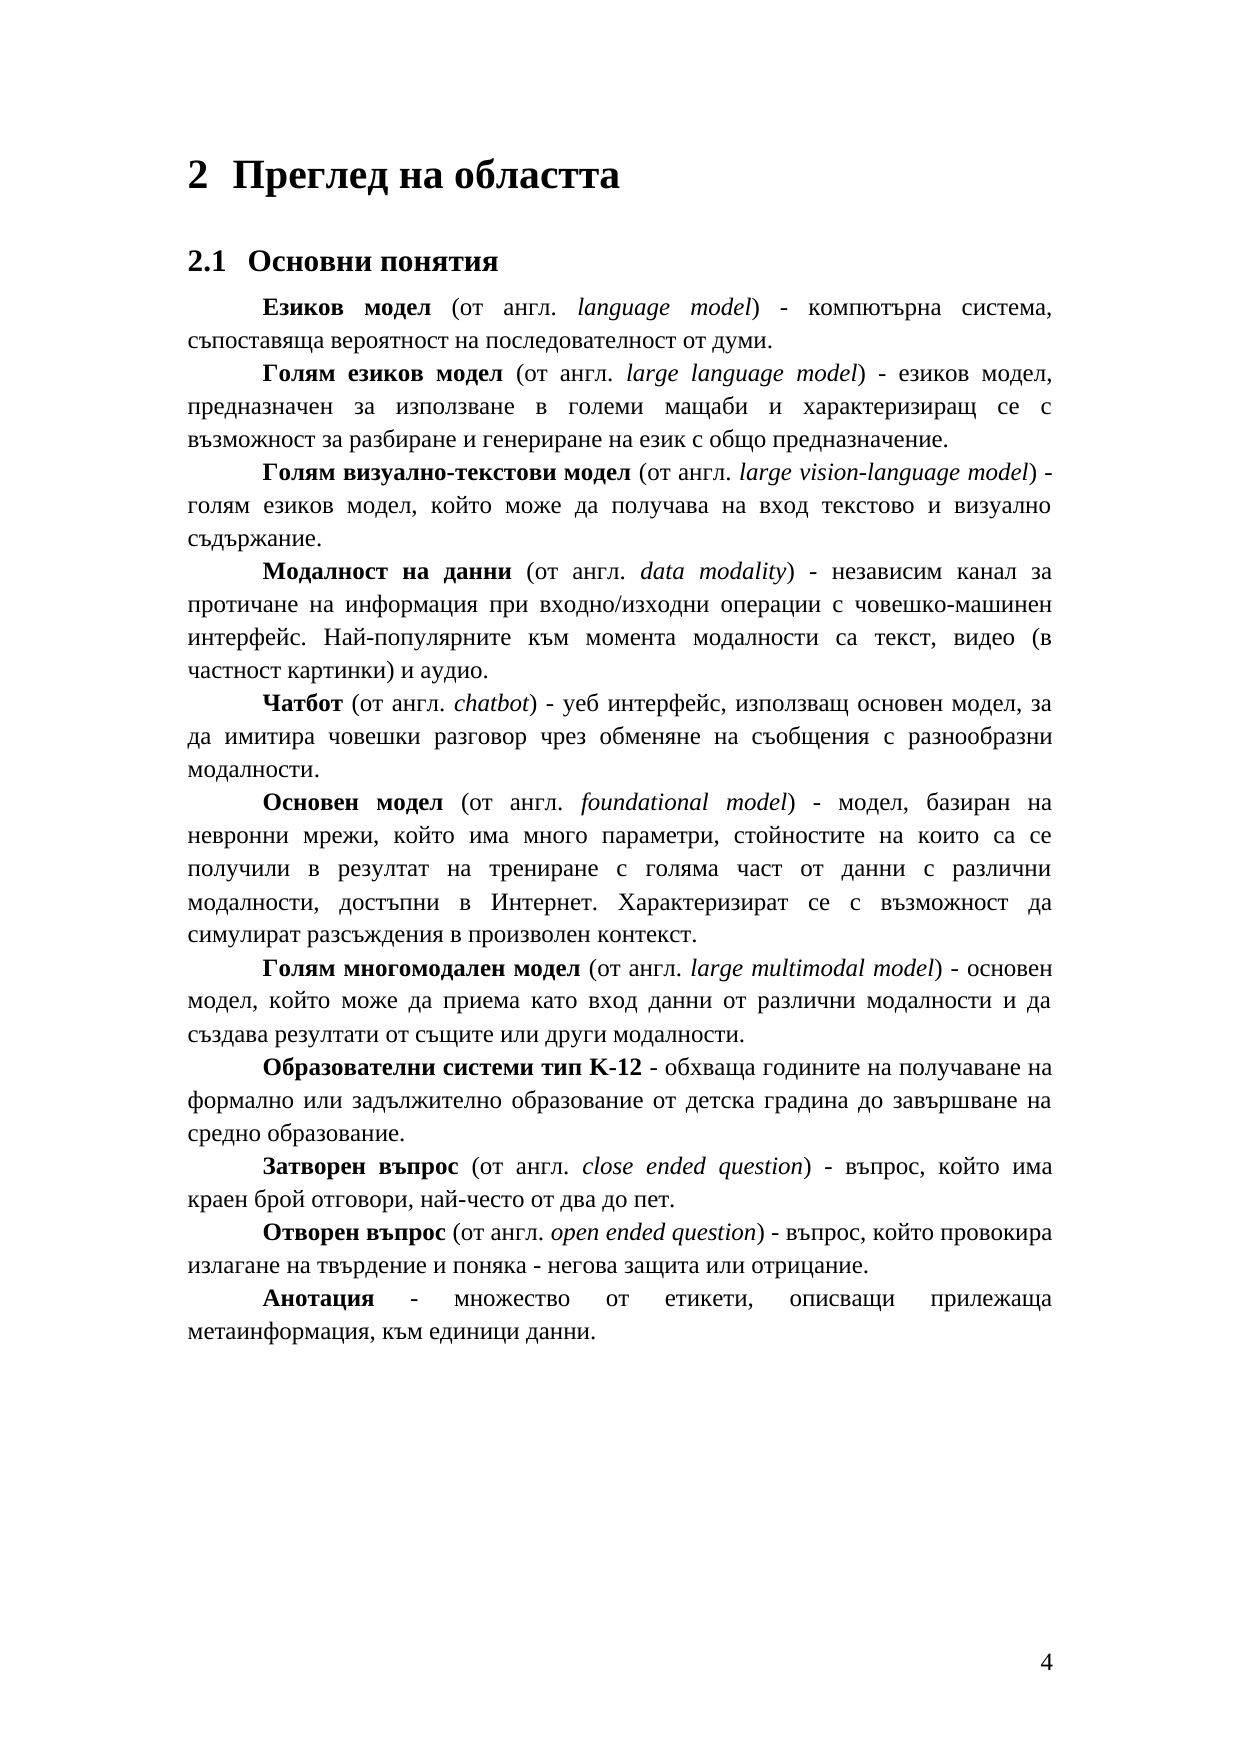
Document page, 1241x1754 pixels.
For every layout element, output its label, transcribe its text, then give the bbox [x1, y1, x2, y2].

subtitle Основни понятия [187, 243, 1053, 278]
text Образователни системи тип K-12 - обхваща годините на получаване на формално или задължително образование от детска градина до завършване на средно образование. [187, 1052, 1053, 1146]
text Модалност на данни (от англ. data modality) - независим канал за протичане на информация при входно/изходни операции с човешко-машинен интерфейс. Най-популярните към момента модалности са текст, видео (в частност картинки) и аудио. [187, 556, 1053, 684]
text Затворен въпрос (от англ. close ended question) - въпрос, който има краен брой отговори, най-често от два до пет. [187, 1151, 1053, 1212]
text Голям многомодален модел (от англ. large multimodal model) - основен модел, който може да приема като вход данни от различни модалности и да създава резултати от същите или други модалности. [187, 953, 1053, 1047]
subtitle Преглед на областта [187, 150, 1053, 198]
text Отворен въпрос (от англ. open ended question) - въпрос, който провокира излагане на твърдение и поняка - негова защита или отрицание. [187, 1217, 1053, 1278]
text Основен модел (от англ. foundational model) - модел, базиран на невронни мрежи, който има много параметри, стойностите на които са се получили в резултат на трениране с голяма част от данни с различни модалности, достъпни в Интернет. Характеризират се с възможност да симулират разсъждения в произволен контекст. [187, 787, 1053, 948]
text Анотация - множество от етикети, описващи прилежаща метаинформация, към единици данни. [187, 1283, 1053, 1344]
text Голям визуално-текстови модел (от англ. large vision-language model) - голям езиков модел, който може да получава на вход текстово и визуално съдържание. [187, 457, 1053, 552]
text Голям езиков модел (от англ. large language model) - езиков модел, предназначен за използване в големи мащаби и характеризиращ се с възможност за разбиране и генериране на език с общо предназначение. [187, 358, 1053, 453]
text Чатбот (от англ. chatbot) - уеб интерфейс, използващ основен модел, за да имитира човешки разговор чрез обменяне на съобщения с разнообразни модалности. [187, 688, 1053, 783]
text Езиков модел (от англ. language model) - компютърна система, съпоставяща вероятност на последователност от думи. [187, 292, 1053, 354]
